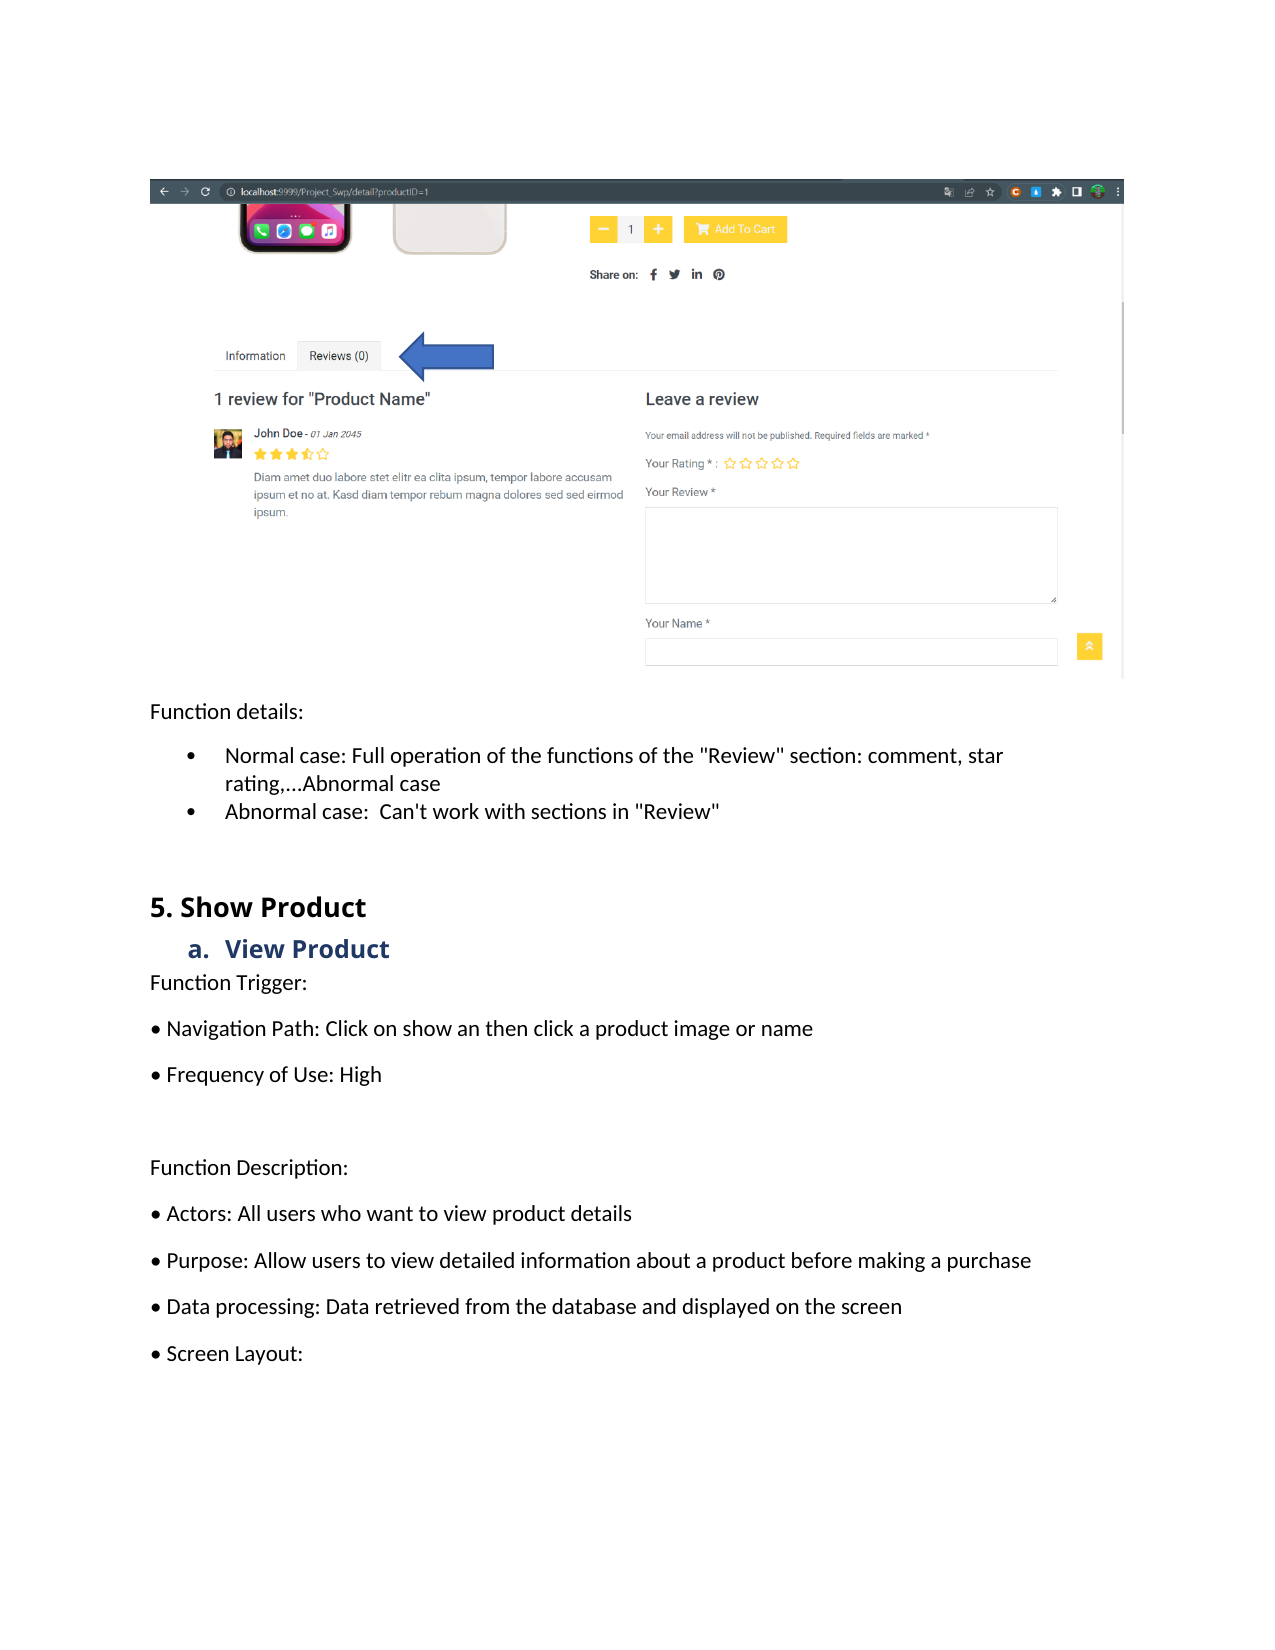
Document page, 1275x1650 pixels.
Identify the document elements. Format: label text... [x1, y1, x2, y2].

text • Actors: All users who want to view product details [150, 1199, 1125, 1228]
picture [150, 179, 1124, 679]
text Function details: [150, 697, 1125, 725]
list Normal case: Full operation of the functions of the "Review" section: comment, star rating,...Abnormal case [187, 741, 1125, 797]
text • Navigation Path: Click on show an then click a product image or name [150, 1014, 1125, 1042]
list Abnormal case: Can't work with sections in "Review" [187, 797, 1125, 826]
text • Purpose: Allow users to view detailed information about a product before making a purchase [150, 1246, 1125, 1274]
text Function Description: [150, 1153, 1125, 1181]
text • Screen Layout: [150, 1339, 1125, 1367]
subtitle 5. Show Product [150, 888, 1125, 925]
text • Frequency of Use: High [150, 1061, 1125, 1088]
subtitle View Product [187, 932, 1125, 966]
text • Data processing: Data retrieved from the database and displayed on the screen [150, 1292, 1125, 1320]
text Function Trigger: [150, 968, 1125, 996]
